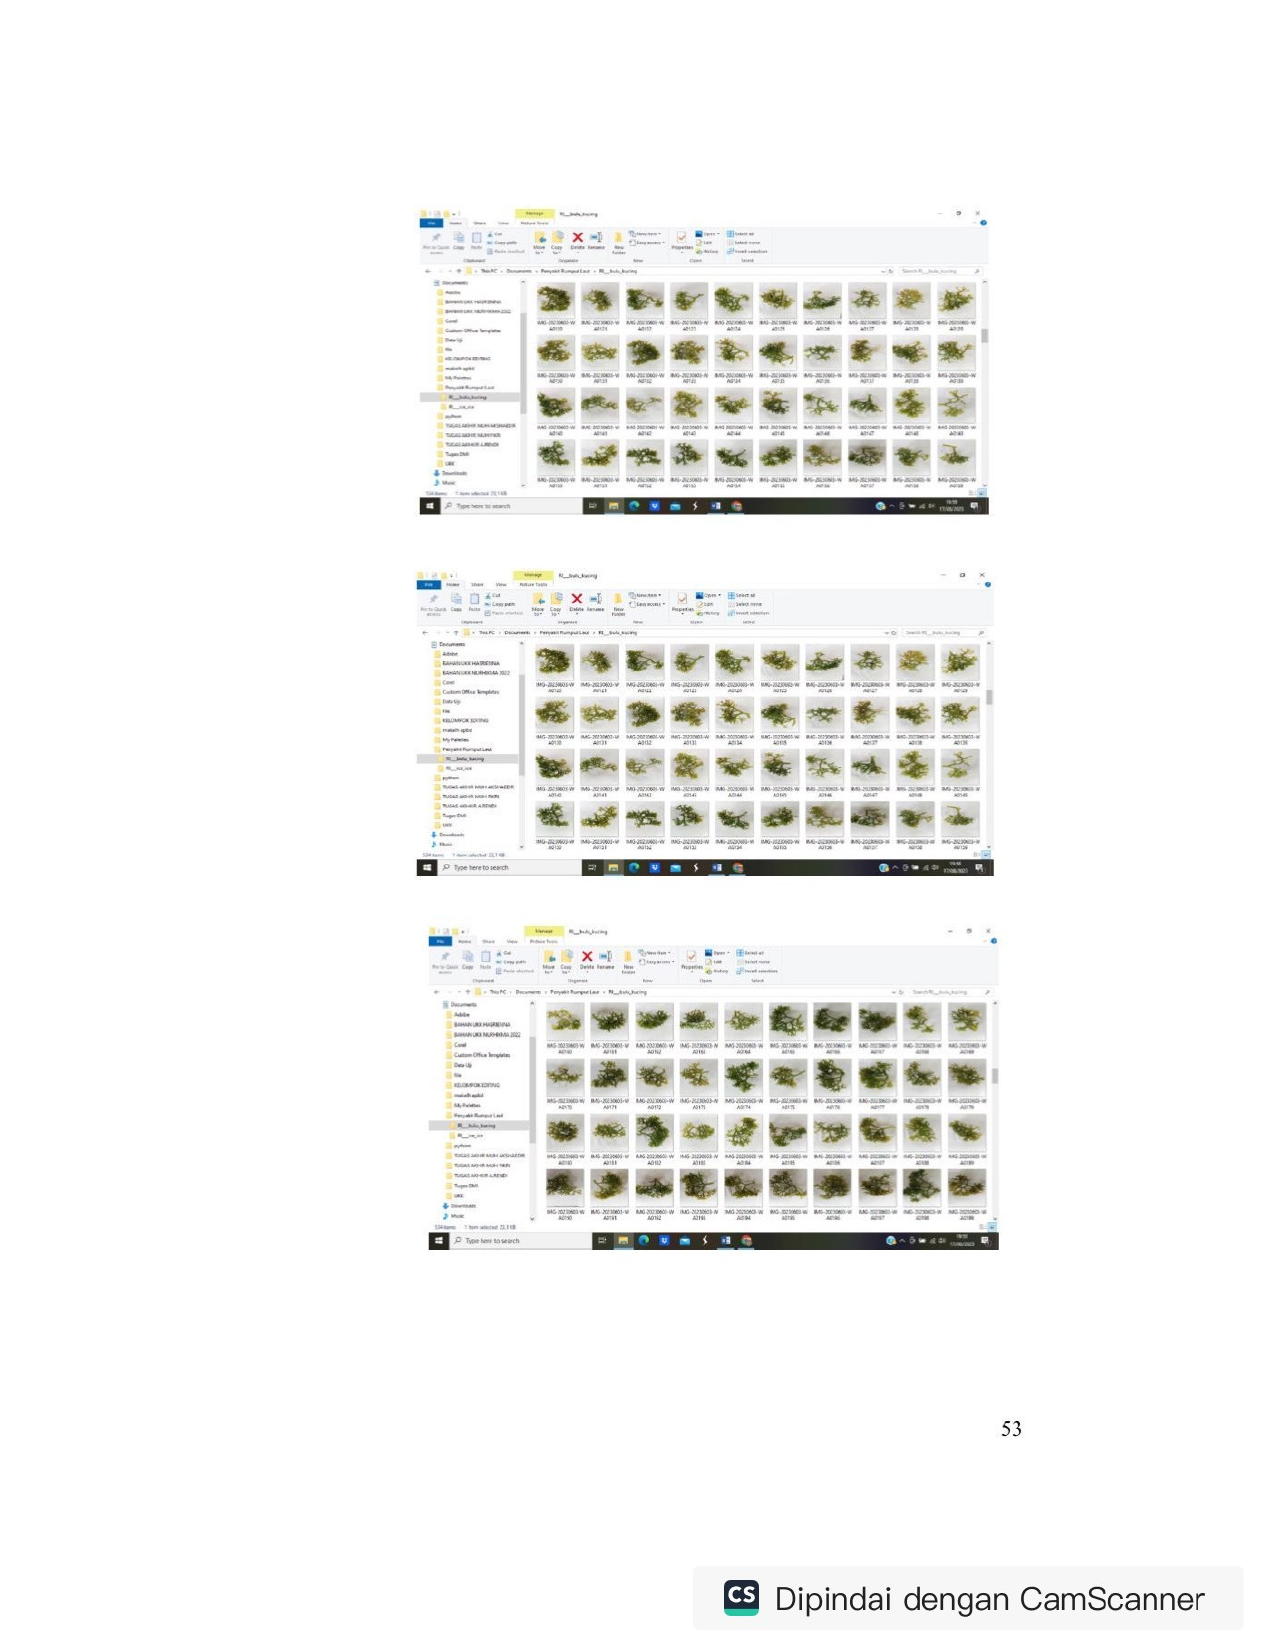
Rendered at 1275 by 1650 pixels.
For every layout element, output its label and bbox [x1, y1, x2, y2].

picture [692, 1566, 1244, 1630]
picture [413, 204, 1026, 1438]
